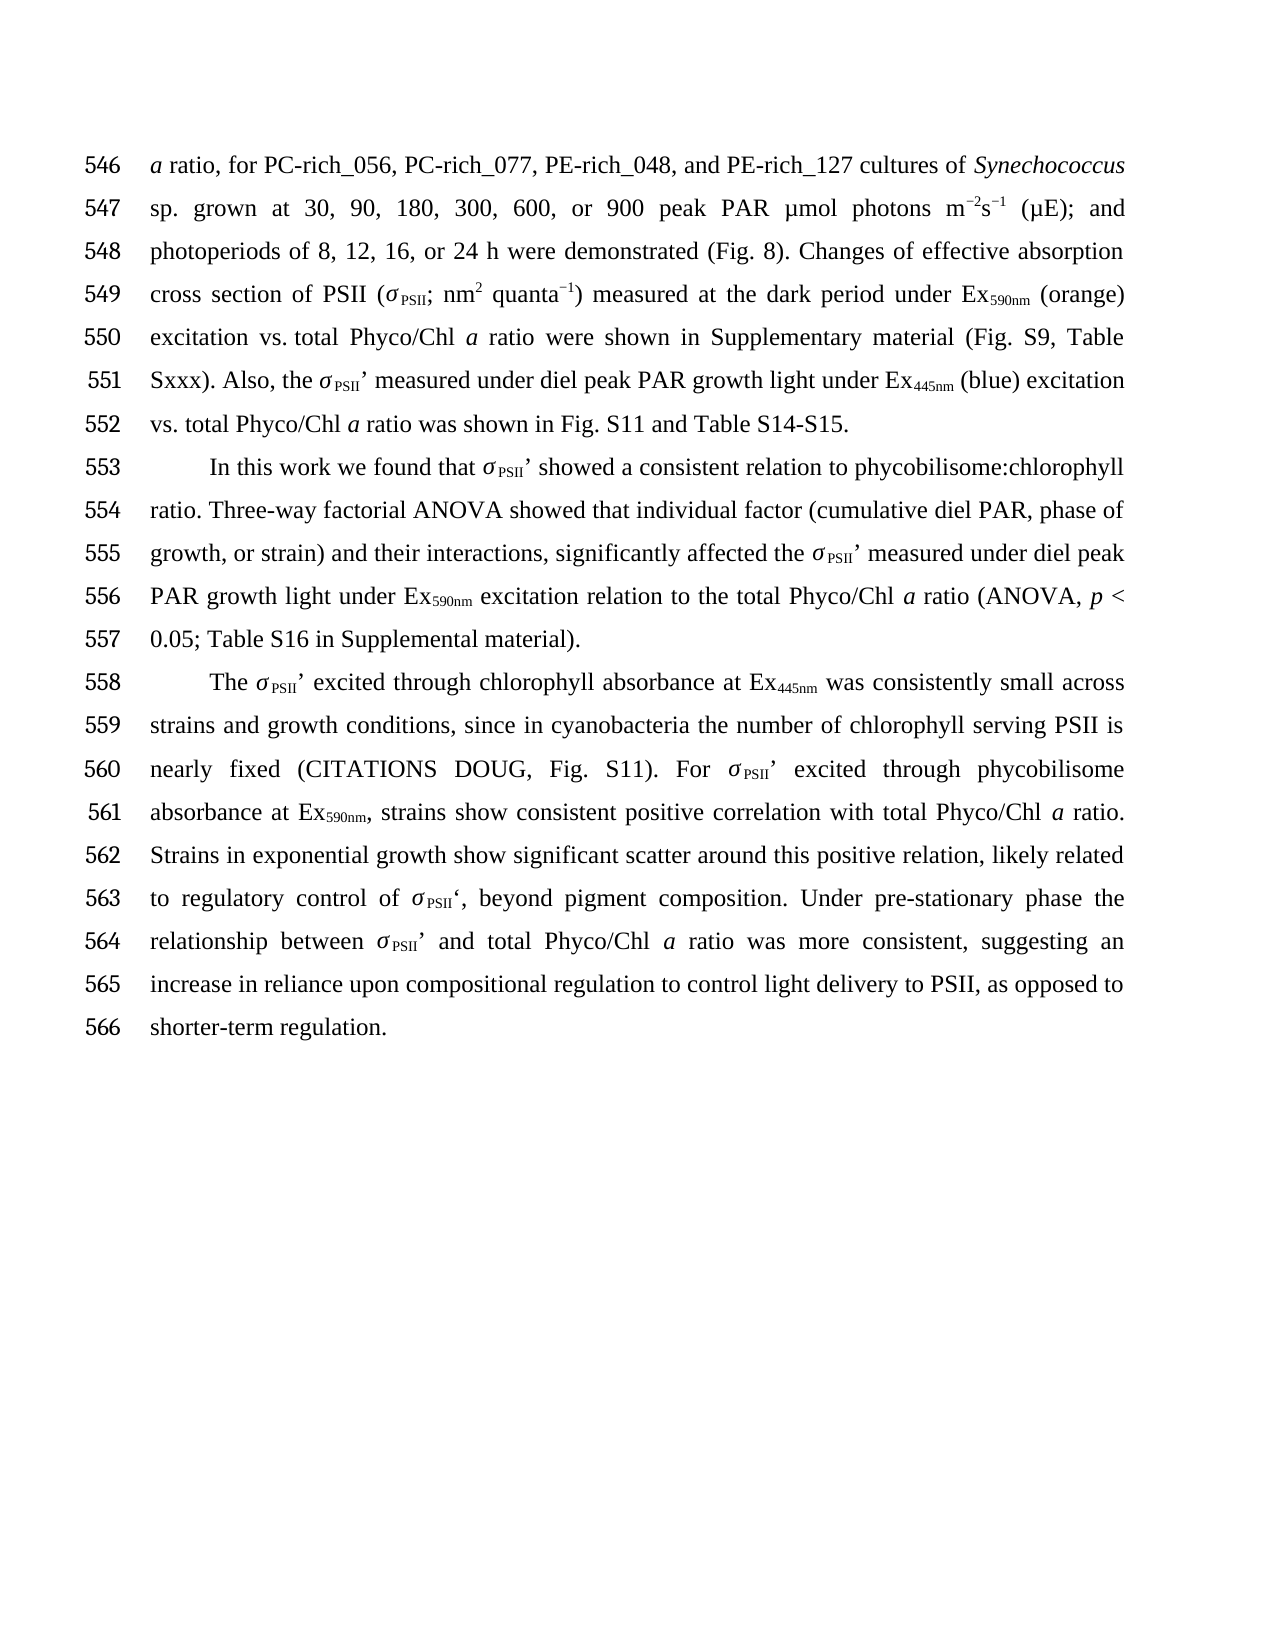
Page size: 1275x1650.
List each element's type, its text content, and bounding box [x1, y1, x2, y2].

text In this work we found that PSII’ showed a consistent relation to phycobilisome:chlorophyll ratio. Three-way factorial ANOVA showed that individual factor (cumulative diel PAR, phase of growth, or strain) and their interactions, significantly affected the PSII’ measured under diel peak PAR growth light under Ex590nm excitation relation to the total Phyco/Chl a ratio (ANOVA, p < 0.05; Table S16 in Supplemental material). [150, 452, 1125, 653]
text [150, 150, 1125, 437]
text The PSII’ excited through chlorophyll absorbance at Ex445nm was consistently small across strains and growth conditions, since in cyanobacteria the number of chlorophyll serving PSII is nearly fixed (CITATIONS DOUG, Fig. S11). For PSII’ excited through phycobilisome absorbance at Ex590nm, strains show consistent positive correlation with total Phyco/Chl a ratio. Strains in exponential growth show significant scatter around this positive relation, likely related to regulatory control of PSII‘, beyond pigment composition. Under pre-stationary phase the relationship between PSII’ and total Phyco/Chl a ratio was more consistent, suggesting an increase in reliance upon compositional regulation to control light delivery to PSII, as opposed to shorter-term regulation. [150, 667, 1125, 1041]
